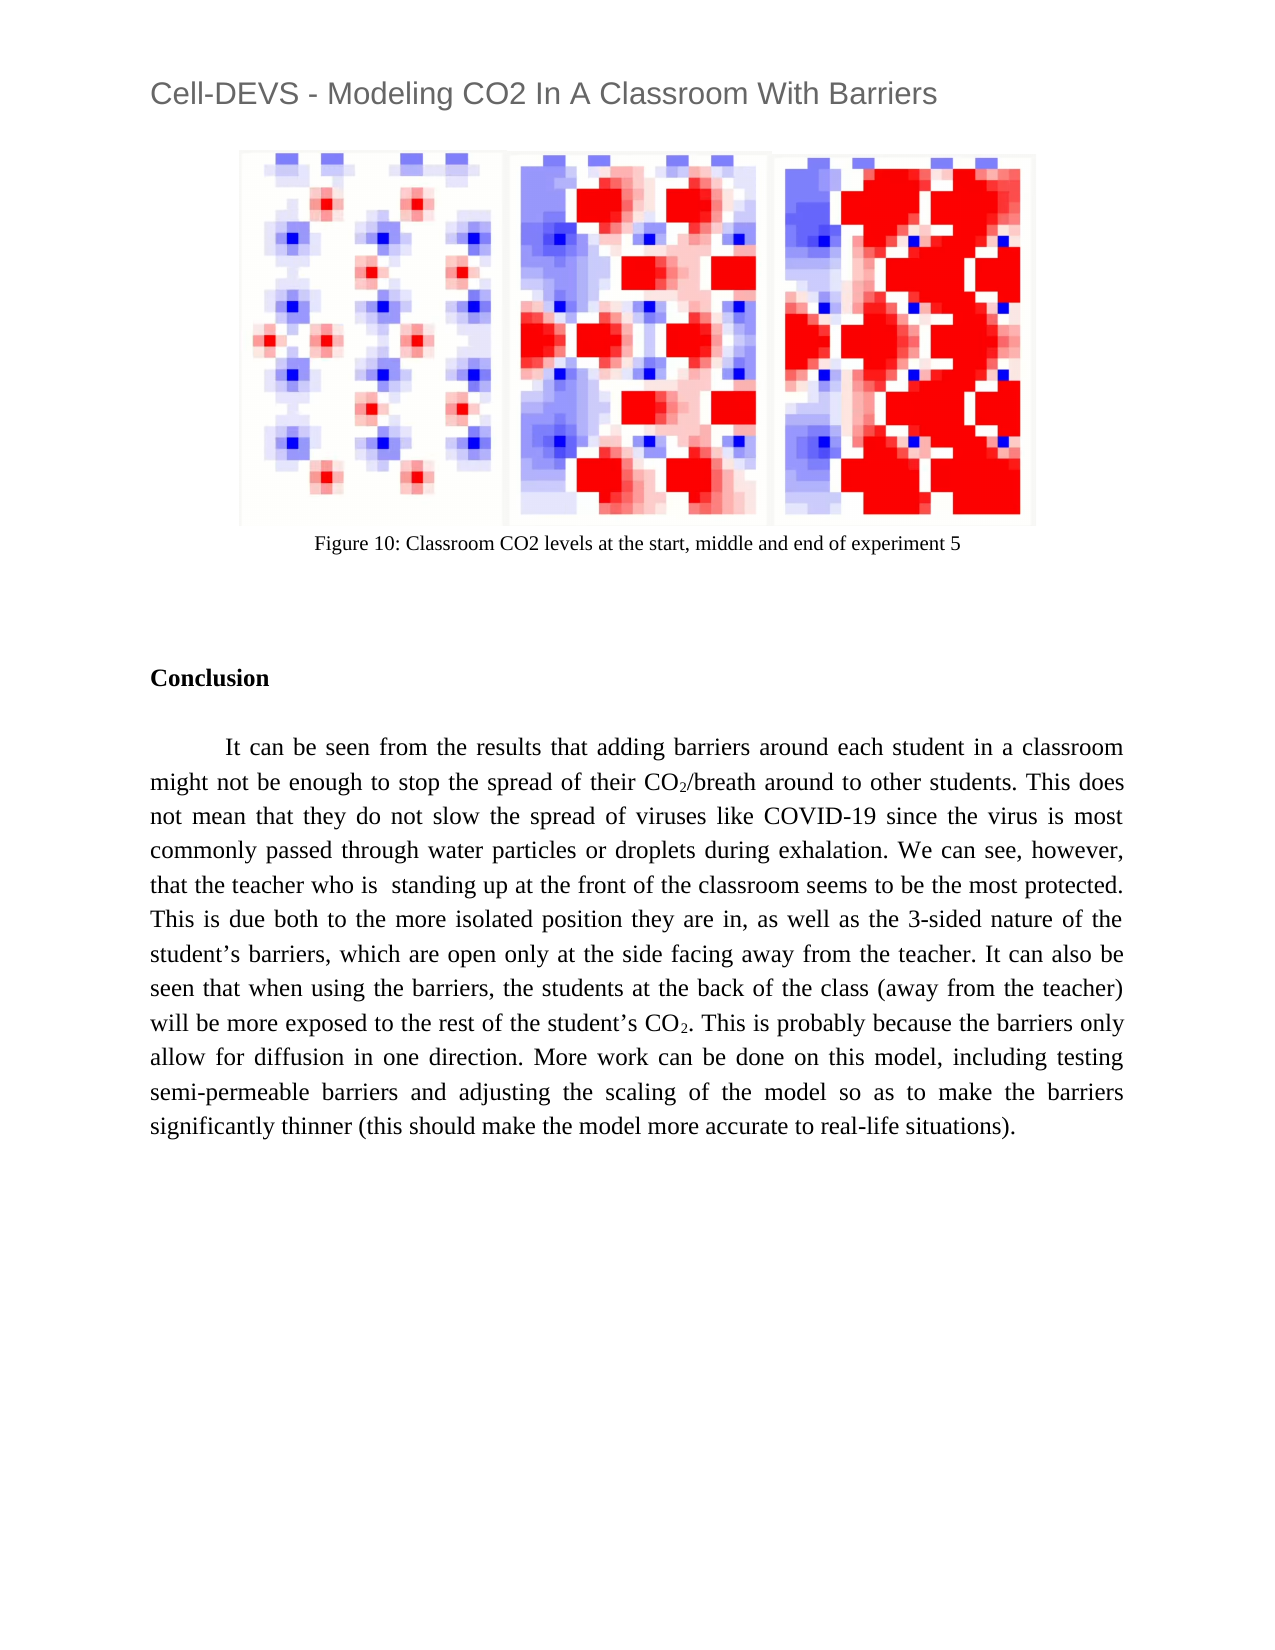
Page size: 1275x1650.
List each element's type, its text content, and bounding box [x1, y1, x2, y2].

picture [239, 150, 1037, 526]
text Figure 10: Classroom CO2 levels at the start, middle and end of experiment 5 [150, 531, 1125, 555]
text It can be seen from the results that adding barriers around each student in a classroom might not be enough to stop the spread of their CO2/breath around to other students. This does not mean that they do not slow the spread of viruses like COVID-19 since the virus is most commonly passed through water particles or droplets during exhalation. We can see, however, that the teacher who is standing up at the front of the classroom seems to be the most protected. This is due both to the more isolated position they are in, as well as the 3-sided nature of the student’s barriers, which are open only at the side facing away from the teacher. It can also be seen that when using the barriers, the students at the back of the class (away from the teacher) will be more exposed to the rest of the student’s CO2. This is probably because the barriers only allow for diffusion in one direction. More work can be done on this model, including testing semi-permeable barriers and adjusting the scaling of the model so as to make the barriers significantly thinner (this should make the model more accurate to real-life situations). [150, 732, 1125, 1140]
text Conclusion [150, 663, 1125, 692]
